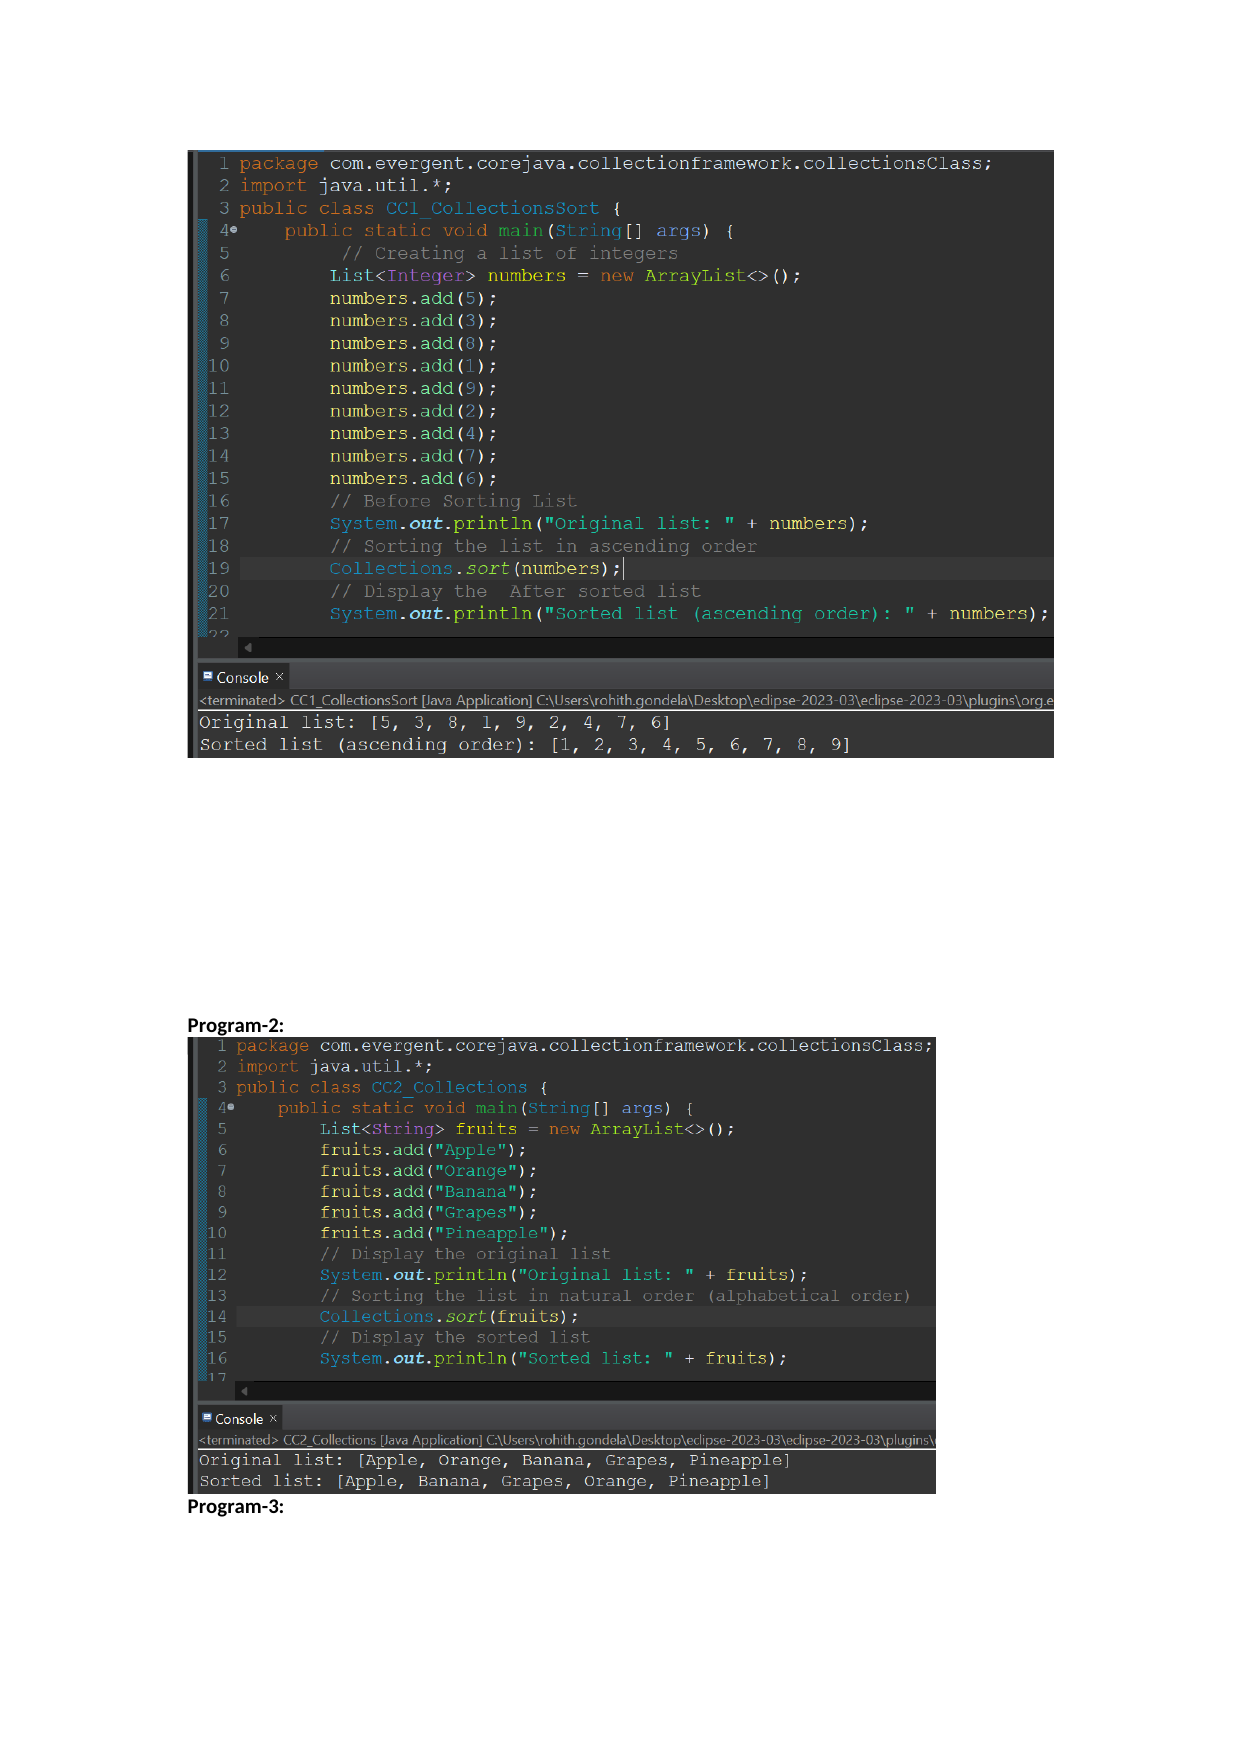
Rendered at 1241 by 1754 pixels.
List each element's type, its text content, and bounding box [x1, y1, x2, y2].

list Program-2: [187, 1012, 1053, 1037]
picture [187, 1037, 936, 1494]
list Program-3: [187, 1494, 1053, 1519]
picture [187, 150, 1054, 758]
